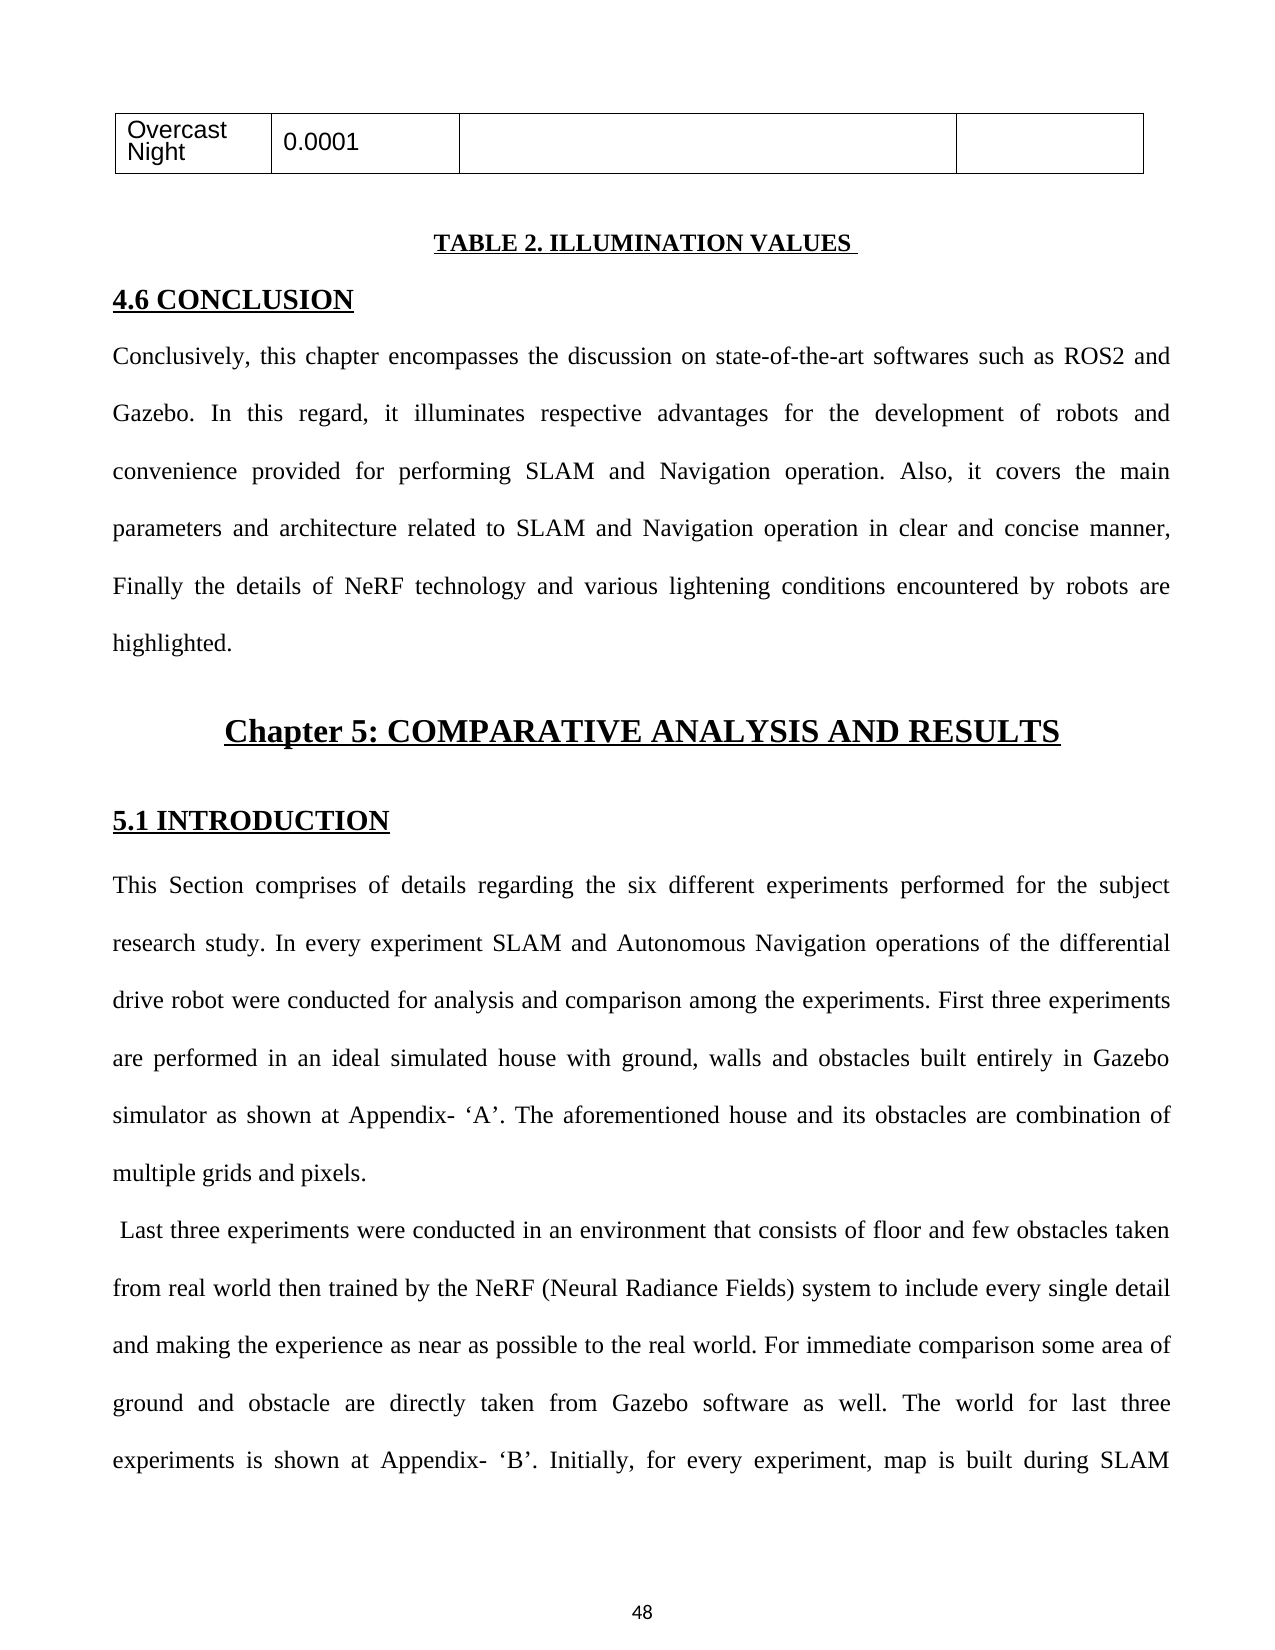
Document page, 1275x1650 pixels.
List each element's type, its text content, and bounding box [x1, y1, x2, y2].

table_cell [957, 114, 1143, 172]
table_cell 0.0001 [272, 114, 459, 172]
text This Section comprises of details regarding the six different experiments performed for the subject research study. In every experiment SLAM and Autonomous Navigation operations of the differential drive robot were conducted for analysis and comparison among the experiments. First three experiments are performed in an ideal simulated house with ground, walls and obstacles built entirely in Gazebo simulator as shown at Appendix- ‘A’. The aforementioned house and its obstacles are combination of multiple grids and pixels. [112, 870, 1172, 1187]
table_cell Overcast Night [116, 114, 271, 172]
text Conclusively, this chapter encompasses the discussion on state-of-the-art softwares such as ROS2 and Gazebo. In this regard, it illuminates respective advantages for the development of robots and convenience provided for performing SLAM and Navigation operation. Also, it covers the main parameters and architecture related to SLAM and Navigation operation in clear and concise manner, Finally the details of NeRF technology and various lightening conditions encountered by robots are highlighted. [112, 341, 1172, 657]
text 5.1 INTRODUCTION [112, 803, 1172, 837]
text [112, 1215, 1172, 1474]
text TABLE 2. ILLUMINATION VALUES [112, 228, 1172, 256]
table_cell [460, 114, 956, 172]
subtitle Chapter 5: COMPARATIVE ANALYSIS AND RESULTS [112, 711, 1172, 749]
text 4.6 CONCLUSION [112, 282, 1172, 315]
